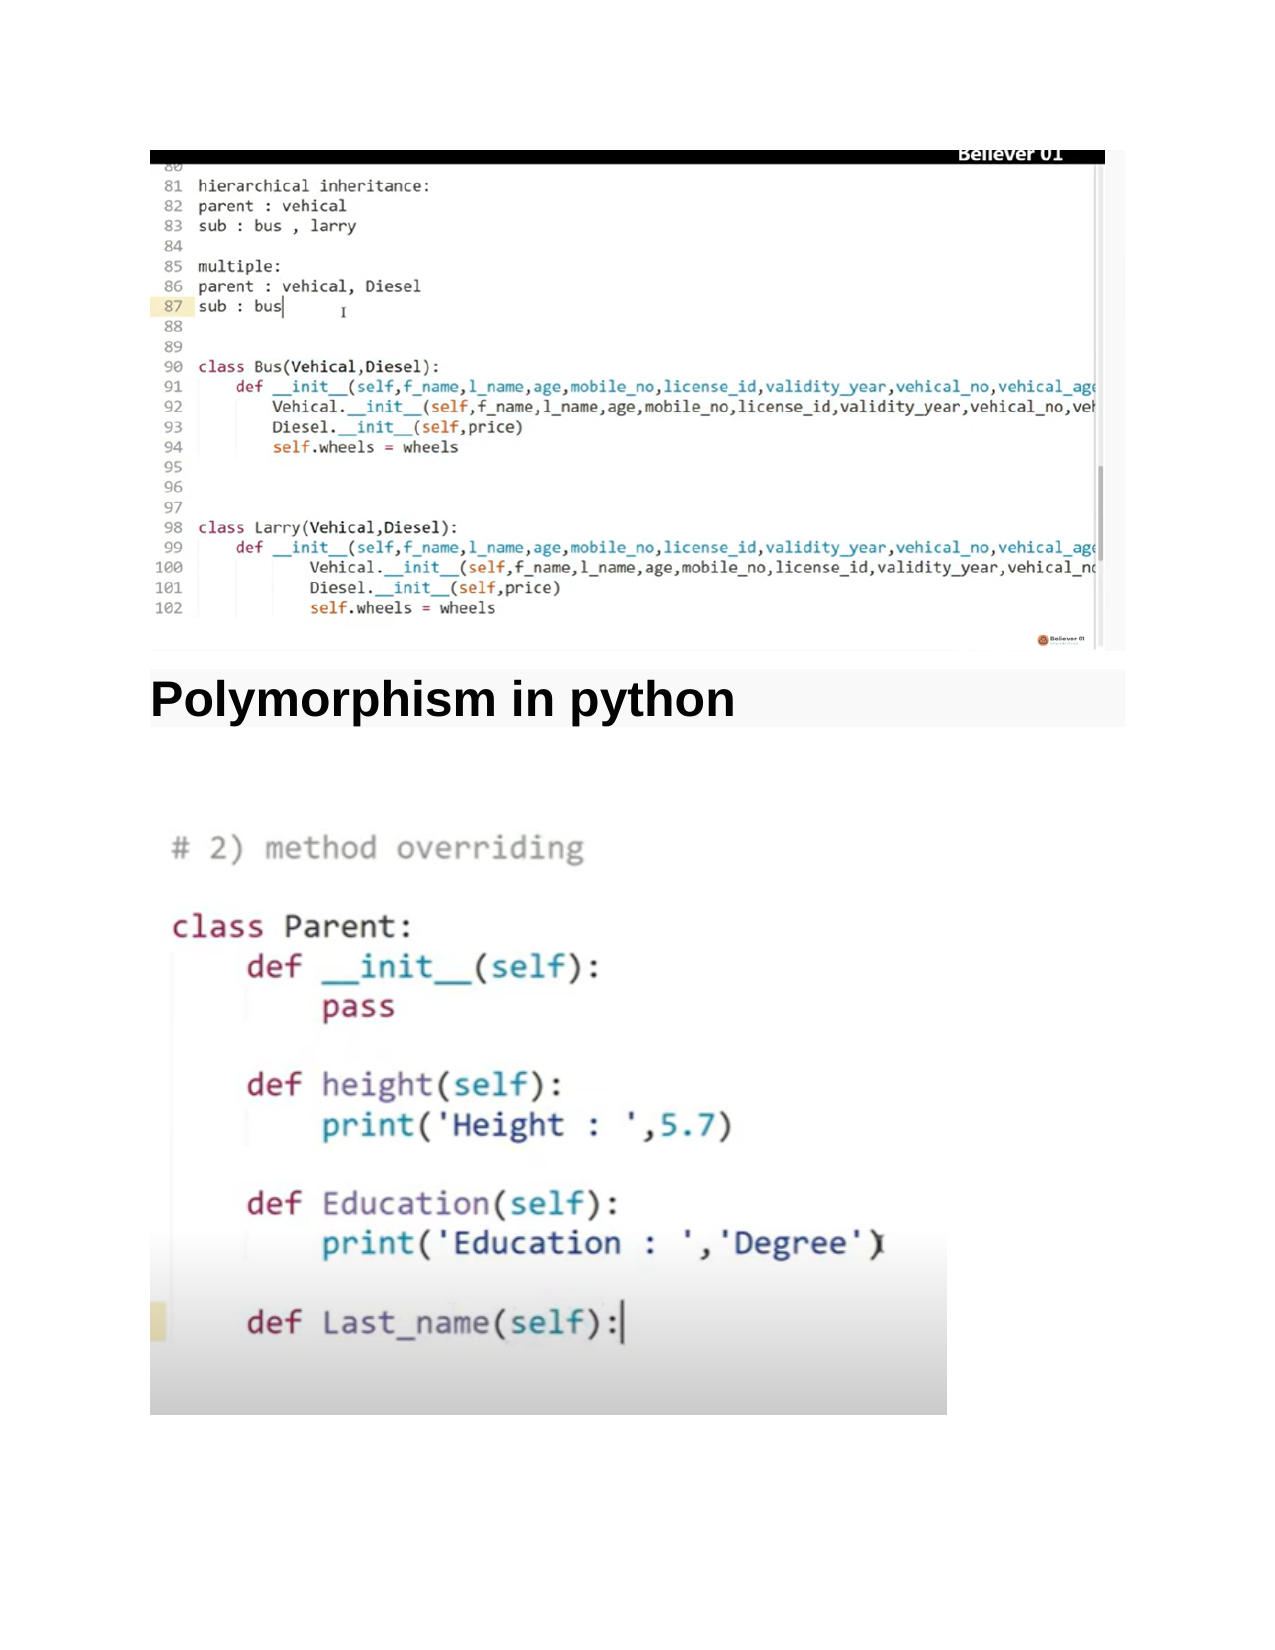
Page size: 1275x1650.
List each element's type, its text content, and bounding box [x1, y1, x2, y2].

text Polymorphism in python [150, 669, 1125, 727]
picture [150, 150, 1125, 651]
picture [150, 773, 947, 1415]
